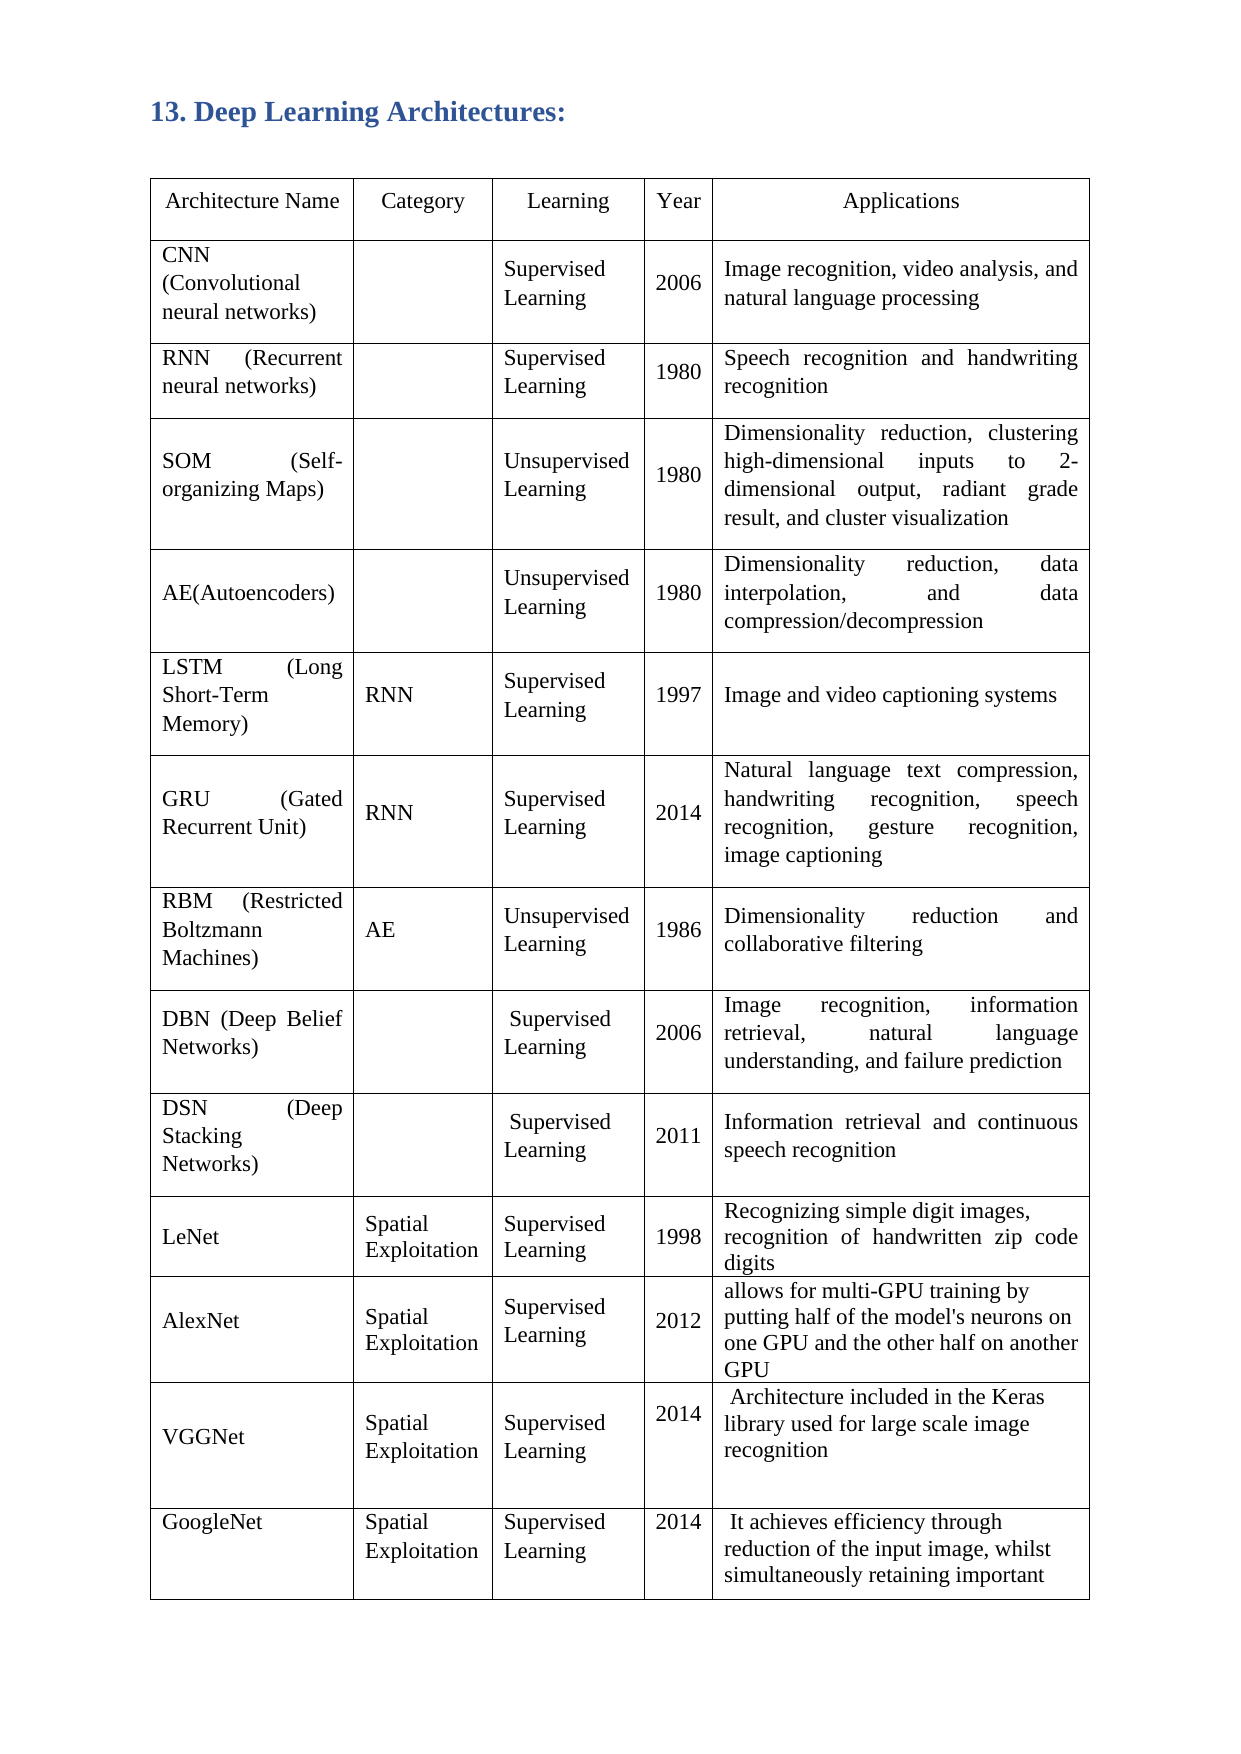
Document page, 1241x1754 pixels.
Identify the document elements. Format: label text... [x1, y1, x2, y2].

table_cell AE [354, 888, 492, 989]
table_cell GoogleNet [151, 1509, 353, 1599]
table_cell Supervised Learning [493, 653, 644, 755]
table_cell [354, 550, 492, 652]
table_cell Dimensionality reduction, clustering high-dimensional inputs to 2-dimensional output, radiant grade result, and cluster visualization [713, 419, 1089, 549]
table_cell 2014 [645, 756, 712, 887]
table_cell [354, 1094, 492, 1196]
table_cell [354, 344, 492, 418]
table_cell Supervised Learning [493, 1509, 644, 1599]
table_cell Image recognition, video analysis, and natural language processing [713, 241, 1089, 343]
table_cell Supervised Learning [493, 344, 644, 418]
table_cell 1980 [645, 550, 712, 652]
table_cell 2006 [645, 241, 712, 343]
table_cell 1980 [645, 419, 712, 549]
table_header Applications [713, 179, 1089, 240]
table_cell 2011 [645, 1094, 712, 1196]
table_header Learning [493, 179, 644, 240]
table_cell 2014 [645, 1509, 712, 1599]
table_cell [713, 1509, 1089, 1599]
table_cell Natural language text compression, handwriting recognition, speech recognition, gesture recognition, image captioning [713, 756, 1089, 887]
table_cell 2006 [645, 991, 712, 1093]
table_cell Supervised Learning [493, 1383, 644, 1507]
table_cell Dimensionality reduction, data interpolation, and data compression/decompression [713, 550, 1089, 652]
table_cell DBN (Deep Belief Networks) [151, 991, 353, 1093]
table_cell Spatial Exploitation [354, 1277, 492, 1382]
table_cell Supervised Learning [493, 1197, 644, 1276]
table_cell RNN [354, 653, 492, 755]
table_cell Unsupervised Learning [493, 550, 644, 652]
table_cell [354, 1509, 492, 1599]
table_cell AlexNet [151, 1277, 353, 1382]
table_cell Architecture included in the Keras library used for large scale image recognition [713, 1383, 1089, 1507]
table_cell LeNet [151, 1197, 353, 1276]
table_cell [354, 419, 492, 549]
table_cell Image recognition, information retrieval, natural language understanding, and failure prediction [713, 991, 1089, 1093]
table_header Year [645, 179, 712, 240]
table_cell Unsupervised Learning [493, 888, 644, 989]
table_cell GRU (Gated Recurrent Unit) [151, 756, 353, 887]
table_cell Spatial Exploitation [354, 1383, 492, 1507]
table_cell Image and video captioning systems [713, 653, 1089, 755]
table_cell Supervised Learning [493, 1094, 644, 1196]
table_cell Information retrieval and continuous speech recognition [713, 1094, 1089, 1196]
table_cell SOM (Self-organizing Maps) [151, 419, 353, 549]
table_cell VGGNet [151, 1383, 353, 1507]
table_cell Supervised Learning [493, 241, 644, 343]
table_header Category [354, 179, 492, 240]
table_cell LSTM (Long Short-Term Memory) [151, 653, 353, 755]
table_cell Supervised Learning [493, 991, 644, 1093]
table_cell RNN [354, 756, 492, 887]
table_cell DSN (Deep Stacking Networks) [151, 1094, 353, 1196]
table_cell Supervised Learning [493, 1277, 644, 1382]
table_header Architecture Name [151, 179, 353, 240]
table_cell Dimensionality reduction and collaborative filtering [713, 888, 1089, 989]
table_cell Unsupervised Learning [493, 419, 644, 549]
table_cell AE(Autoencoders) [151, 550, 353, 652]
table_cell Recognizing simple digit images, recognition of handwritten zip code digits [713, 1197, 1089, 1276]
table_cell Supervised Learning [493, 756, 644, 887]
table_cell Speech recognition and handwriting recognition [713, 344, 1089, 418]
table_cell 1980 [645, 344, 712, 418]
table_cell RBM (Restricted Boltzmann Machines) [151, 888, 353, 989]
table_cell 1998 [645, 1197, 712, 1276]
table_cell allows for multi-GPU training by putting half of the model's neurons on one GPU and the other half on another GPU [713, 1277, 1089, 1382]
text 13. Deep Learning Architectures: [150, 94, 1090, 127]
table_cell [354, 241, 492, 343]
table_cell [354, 991, 492, 1093]
table_cell 1997 [645, 653, 712, 755]
table_cell 2012 [645, 1277, 712, 1382]
table_cell 1986 [645, 888, 712, 989]
table_cell 2014 [645, 1383, 712, 1507]
table_cell Spatial Exploitation [354, 1197, 492, 1276]
table_cell CNN (Convolutional neural networks) [151, 241, 353, 343]
table_cell RNN (Recurrent neural networks) [151, 344, 353, 418]
